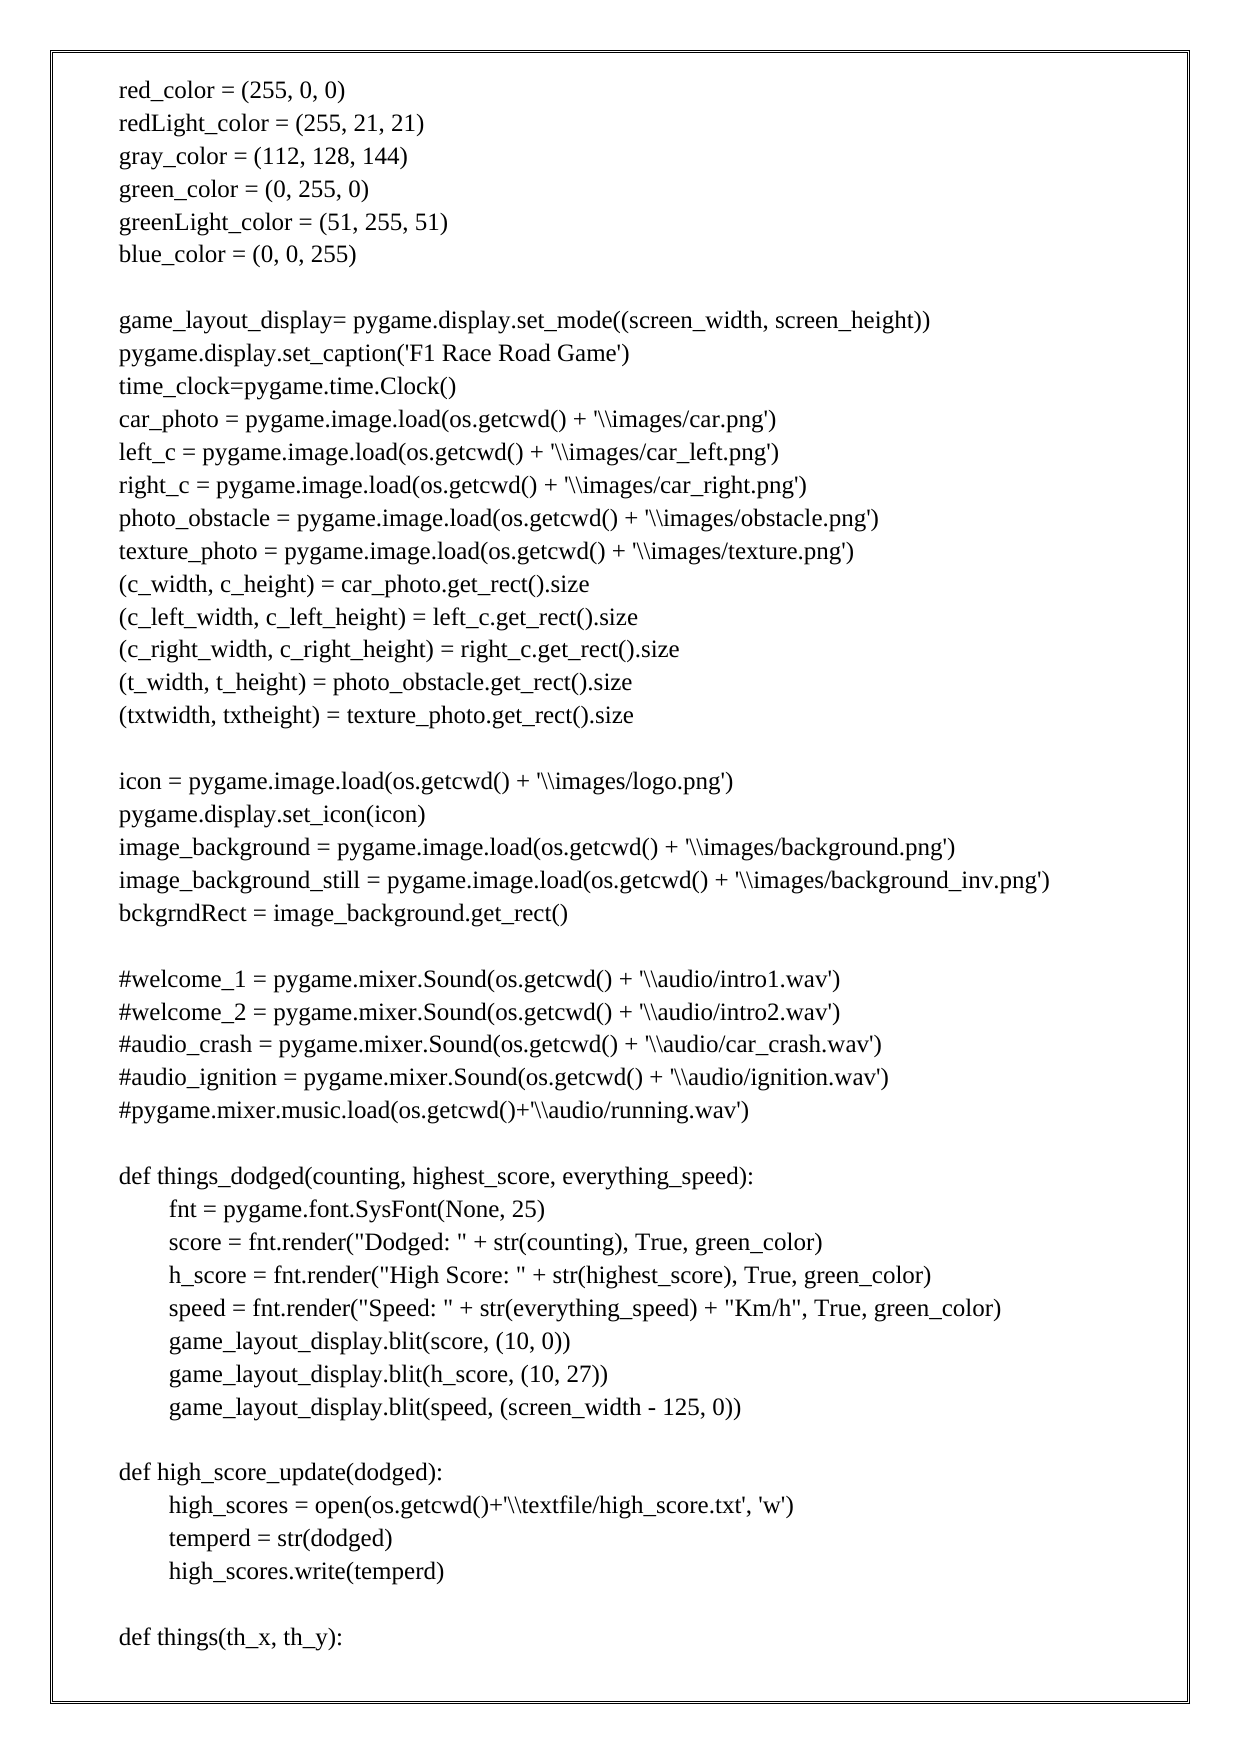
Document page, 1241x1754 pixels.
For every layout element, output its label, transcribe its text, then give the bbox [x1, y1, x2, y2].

text fnt = pygame.font.SysFont(None, 25) [94, 1194, 1116, 1223]
text texture_photo = pygame.image.load(os.getcwd() + '\\images/texture.png') [94, 536, 1116, 564]
text high_scores.write(temperd) [94, 1556, 1116, 1585]
text blue_color = (0, 0, 255) [94, 239, 1116, 268]
text game_layout_display= pygame.display.set_mode((screen_width, screen_height)) [94, 305, 1116, 334]
text car_photo = pygame.image.load(os.getcwd() + '\\images/car.png') [94, 404, 1116, 433]
text image_background = pygame.image.load(os.getcwd() + '\\images/background.png') [94, 832, 1116, 861]
text pygame.display.set_caption('F1 Race Road Game') [94, 338, 1116, 367]
text (txtwidth, txtheight) = texture_photo.get_rect().size [94, 700, 1116, 729]
text temperd = str(dodged) [94, 1523, 1116, 1552]
text def high_score_update(dodged): [94, 1457, 1116, 1486]
text speed = fnt.render("Speed: " + str(everything_speed) + "Km/h", True, green_color) [94, 1293, 1116, 1322]
text right_c = pygame.image.load(os.getcwd() + '\\images/car_right.png') [94, 470, 1116, 499]
text icon = pygame.image.load(os.getcwd() + '\\images/logo.png') [94, 766, 1116, 795]
text bckgrndRect = image_background.get_rect() [94, 898, 1116, 927]
text #audio_crash = pygame.mixer.Sound(os.getcwd() + '\\audio/car_crash.wav') [94, 1029, 1116, 1058]
text game_layout_display.blit(score, (10, 0)) [94, 1326, 1116, 1354]
text green_color = (0, 255, 0) [94, 174, 1116, 202]
text #audio_ignition = pygame.mixer.Sound(os.getcwd() + '\\audio/ignition.wav') [94, 1062, 1116, 1091]
text def things_dodged(counting, highest_score, everything_speed): [94, 1161, 1116, 1190]
text (c_left_width, c_left_height) = left_c.get_rect().size [94, 602, 1116, 630]
text #welcome_1 = pygame.mixer.Sound(os.getcwd() + '\\audio/intro1.wav') [94, 964, 1116, 992]
text pygame.display.set_icon(icon) [94, 799, 1116, 828]
text photo_obstacle = pygame.image.load(os.getcwd() + '\\images/obstacle.png') [94, 503, 1116, 532]
text (c_right_width, c_right_height) = right_c.get_rect().size [94, 634, 1116, 663]
text game_layout_display.blit(speed, (screen_width - 125, 0)) [94, 1392, 1116, 1420]
text red_color = (255, 0, 0) [94, 75, 1116, 104]
text greenLight_color = (51, 255, 51) [94, 207, 1116, 235]
text #welcome_2 = pygame.mixer.Sound(os.getcwd() + '\\audio/intro2.wav') [94, 997, 1116, 1025]
text def things(th_x, th_y): [94, 1622, 1116, 1651]
text redLight_color = (255, 21, 21) [94, 108, 1116, 137]
text (c_width, c_height) = car_photo.get_rect().size [94, 569, 1116, 597]
text high_scores = open(os.getcwd()+'\\textfile/high_score.txt', 'w') [94, 1490, 1116, 1519]
text time_clock=pygame.time.Clock() [94, 371, 1116, 400]
text left_c = pygame.image.load(os.getcwd() + '\\images/car_left.png') [94, 437, 1116, 466]
text game_layout_display.blit(h_score, (10, 27)) [94, 1359, 1116, 1387]
text image_background_still = pygame.image.load(os.getcwd() + '\\images/background_inv.png') [94, 865, 1116, 894]
text #pygame.mixer.music.load(os.getcwd()+'\\audio/running.wav') [94, 1095, 1116, 1124]
text score = fnt.render("Dodged: " + str(counting), True, green_color) [94, 1227, 1116, 1256]
text (t_width, t_height) = photo_obstacle.get_rect().size [94, 667, 1116, 696]
text gray_color = (112, 128, 144) [94, 141, 1116, 169]
text h_score = fnt.render("High Score: " + str(highest_score), True, green_color) [94, 1260, 1116, 1289]
